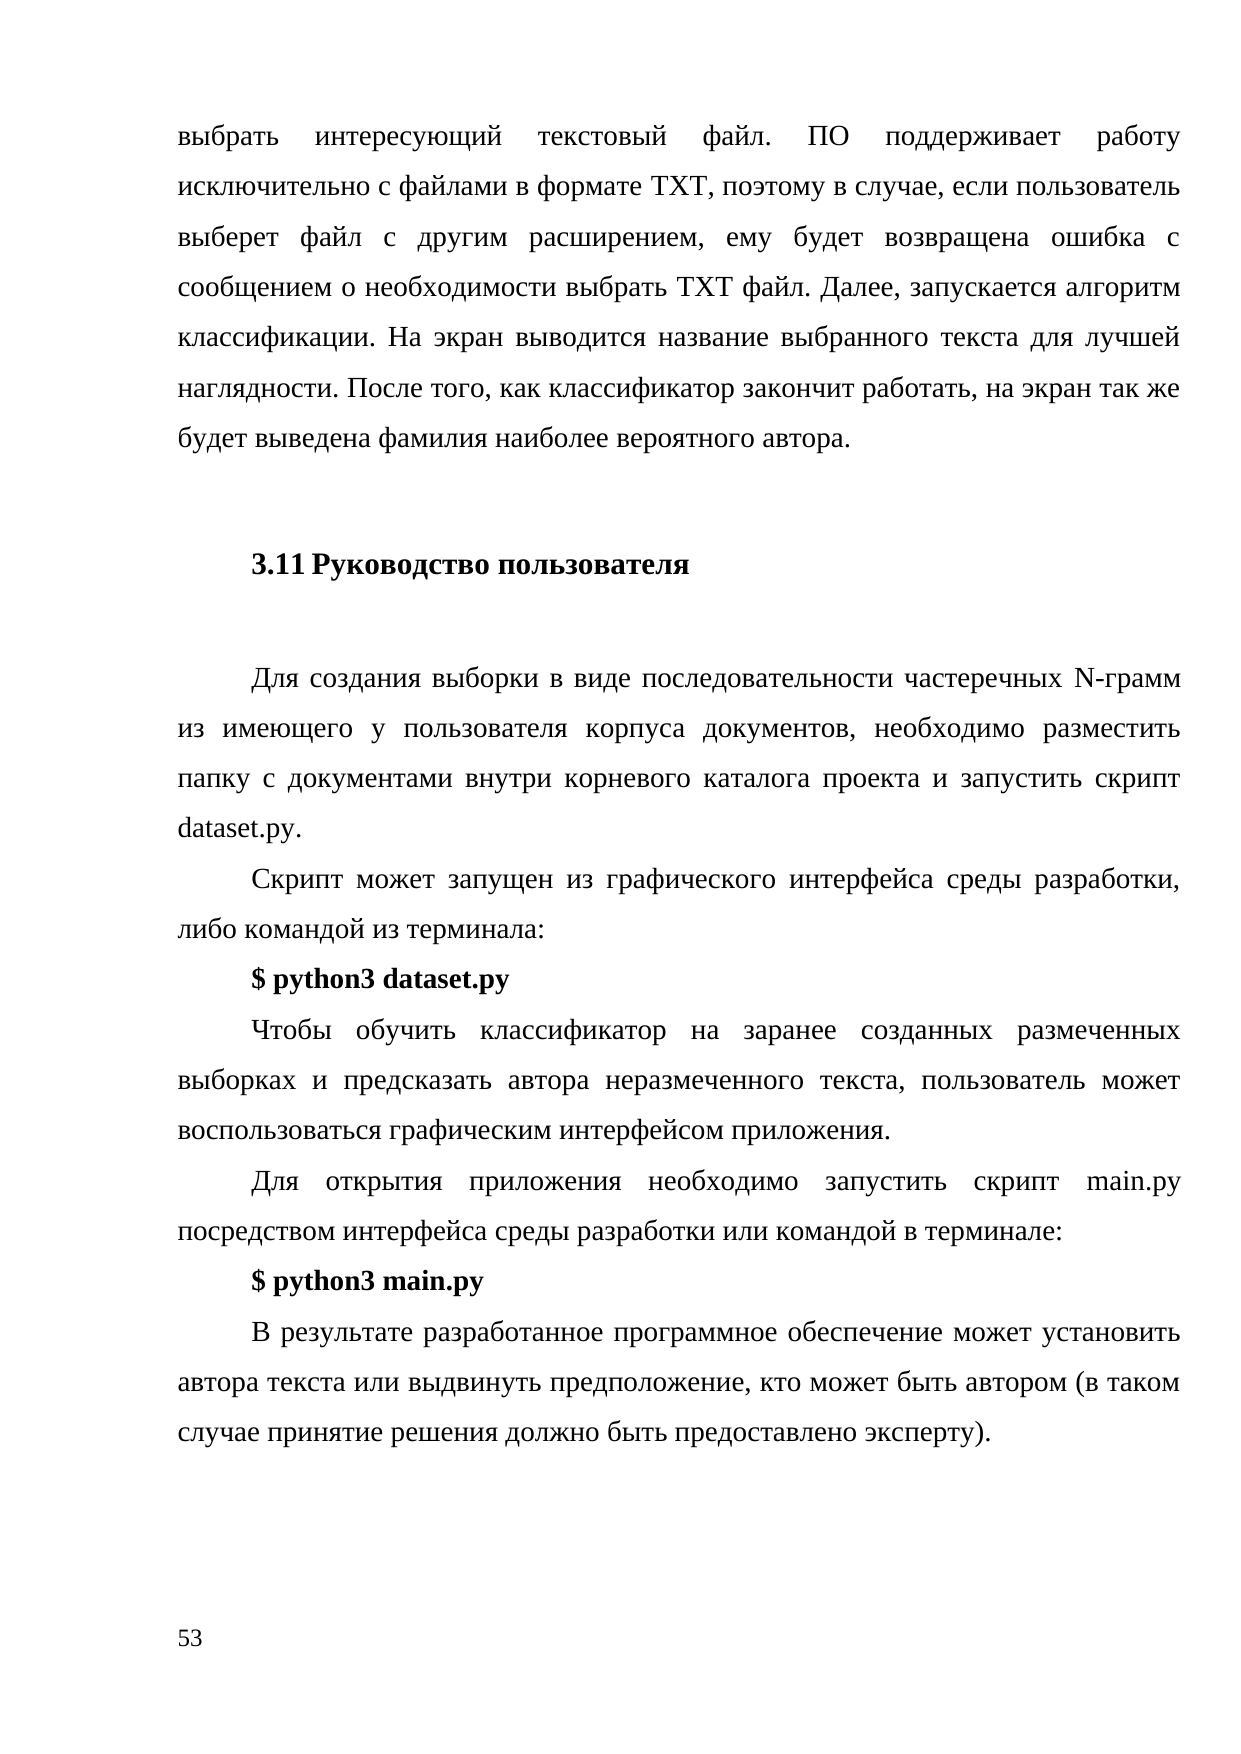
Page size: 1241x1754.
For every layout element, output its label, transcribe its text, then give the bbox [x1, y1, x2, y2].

subtitle Руководство пользователя [251, 546, 1181, 582]
text $ python3 dataset.py [177, 962, 1181, 995]
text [177, 118, 1181, 453]
text $ python3 main.py [177, 1263, 1181, 1297]
text Чтобы обучить классификатор на заранее созданных размеченных выборках и предсказать автора неразмеченного текста, пользователь может воспользоваться графическим интерфейсом приложения. [177, 1012, 1181, 1146]
text Для создания выборки в виде последовательности частеречных N-грамм из имеющего у пользователя корпуса документов, необходимо разместить папку с документами внутри корневого каталога проекта и запустить скрипт dataset.py. [177, 660, 1181, 844]
text Скрипт может запущен из графического интерфейса среды разработки, либо командой из терминала: [177, 861, 1181, 945]
text Для открытия приложения необходимо запустить скрипт main.py посредством интерфейса среды разработки или командой в терминале: [177, 1163, 1181, 1247]
text В результате разработанное программное обеспечение может установить автора текста или выдвинуть предположение, кто может быть автором (в таком случае принятие решения должно быть предоставлено эксперту). [177, 1314, 1181, 1448]
